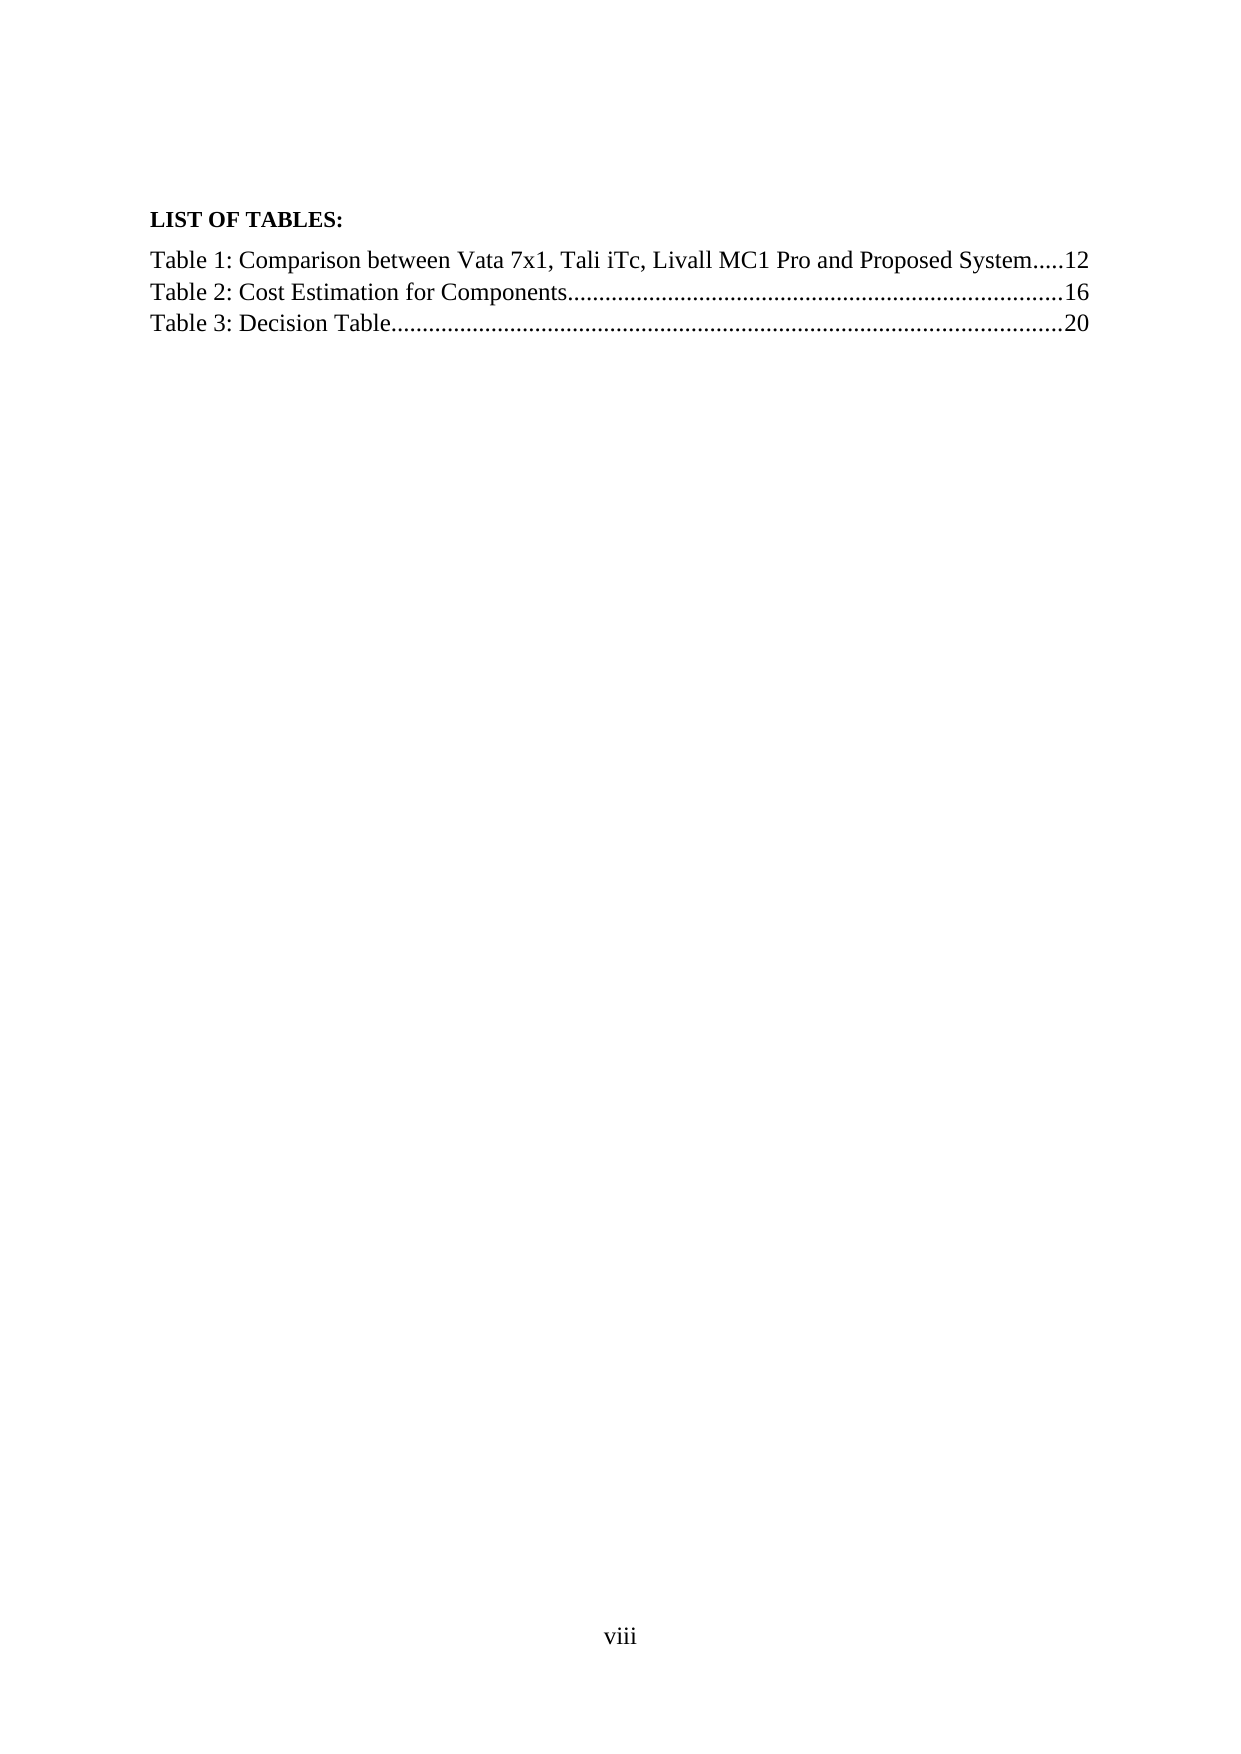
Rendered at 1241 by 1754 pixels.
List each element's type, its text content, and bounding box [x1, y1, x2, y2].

text Table 3: Decision Table 20 [150, 308, 1090, 336]
text Table 1: Comparison between Vata 7x1, Tali iTc, Livall MC1 Pro and Proposed System 12 [150, 246, 1090, 274]
text Table 2: Cost Estimation for Components 16 [150, 277, 1090, 305]
subtitle LIST OF TABLES: [150, 206, 1090, 232]
